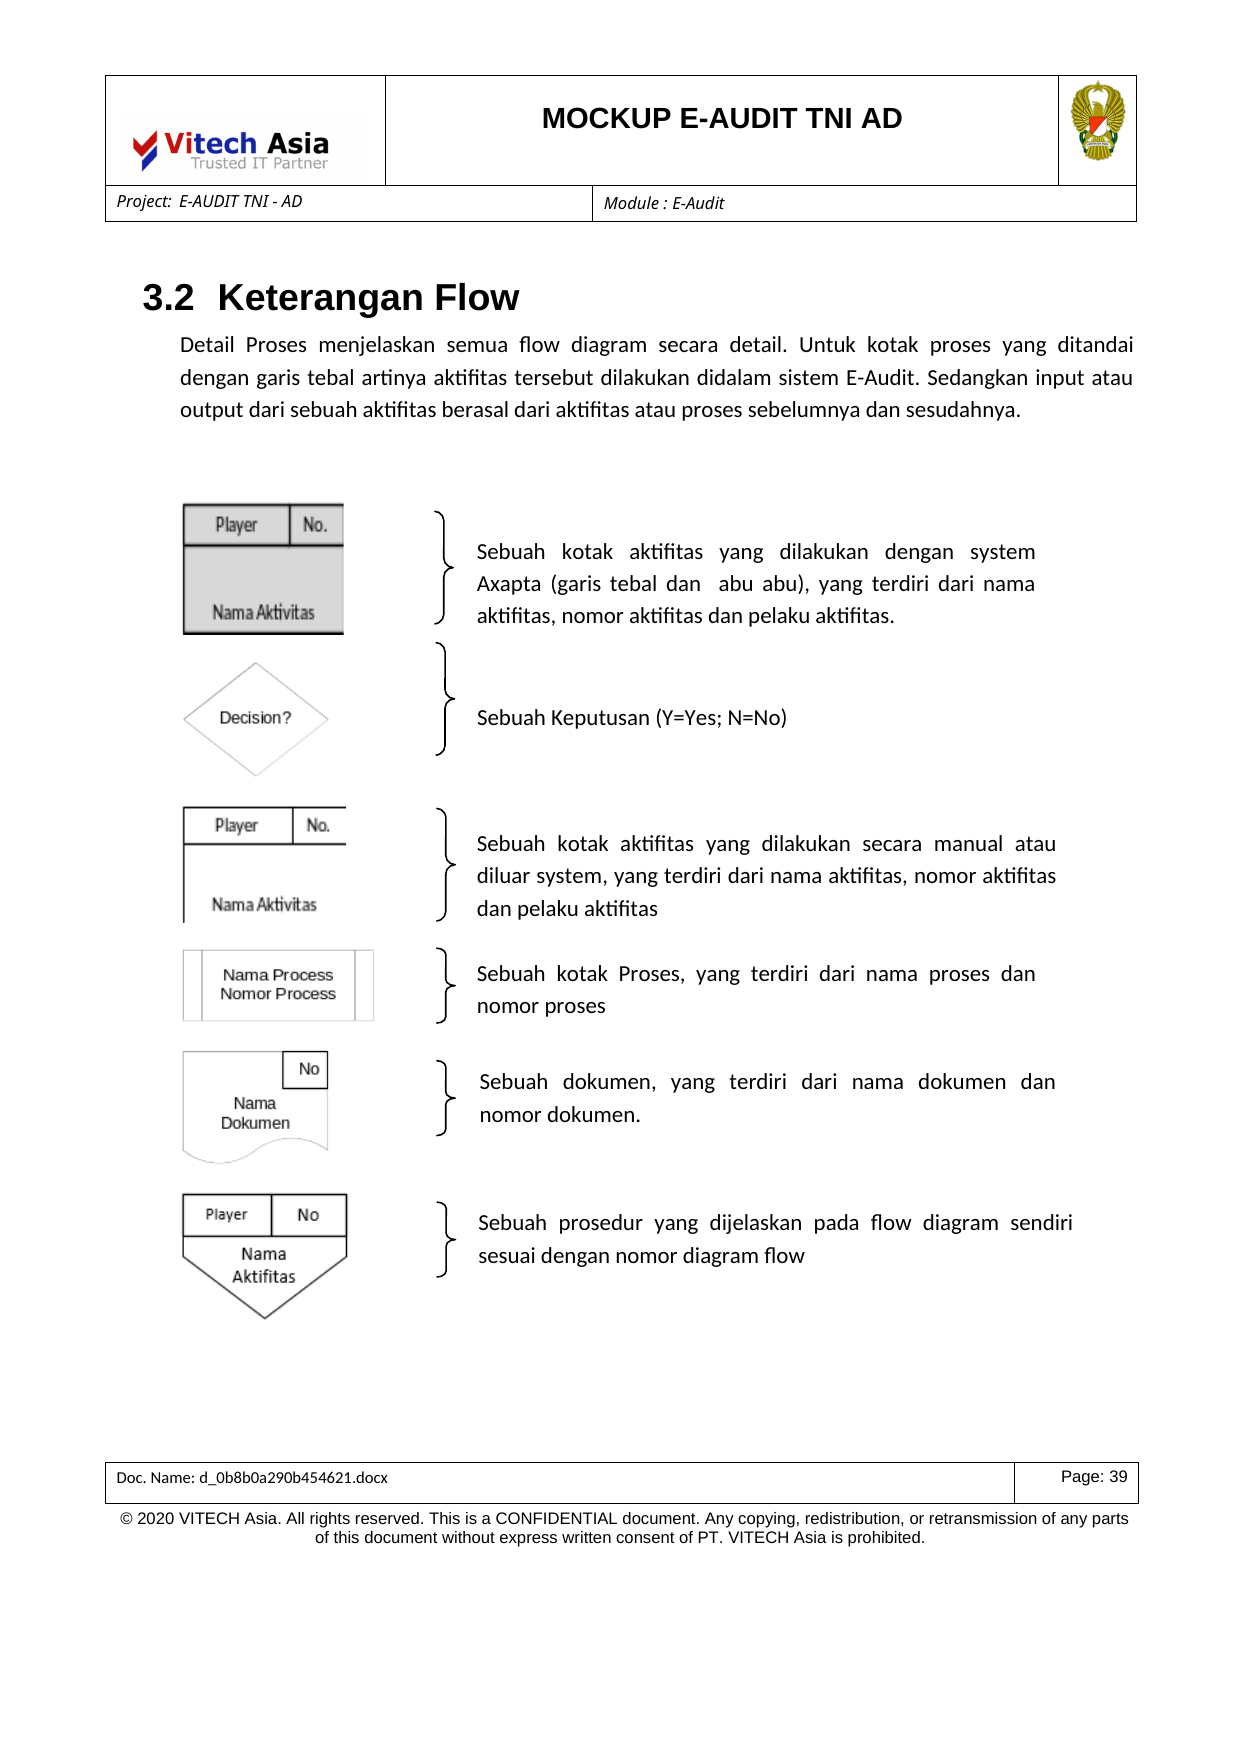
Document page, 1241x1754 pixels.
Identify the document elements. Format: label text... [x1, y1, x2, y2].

text Detail Proses menjelaskan semua flow diagram secara detail. Untuk kotak proses yang ditandai dengan garis tebal artinya aktifitas tersebut dilakukan didalam sistem E-Audit. Sedangkan input atau output dari sebuah aktifitas berasal dari aktifitas atau proses sebelumnya dan sesudahnya. [180, 331, 1135, 423]
picture [1063, 77, 1132, 164]
picture [180, 1191, 350, 1322]
picture [116, 115, 372, 185]
list Keterangan Flow [142, 275, 1135, 318]
